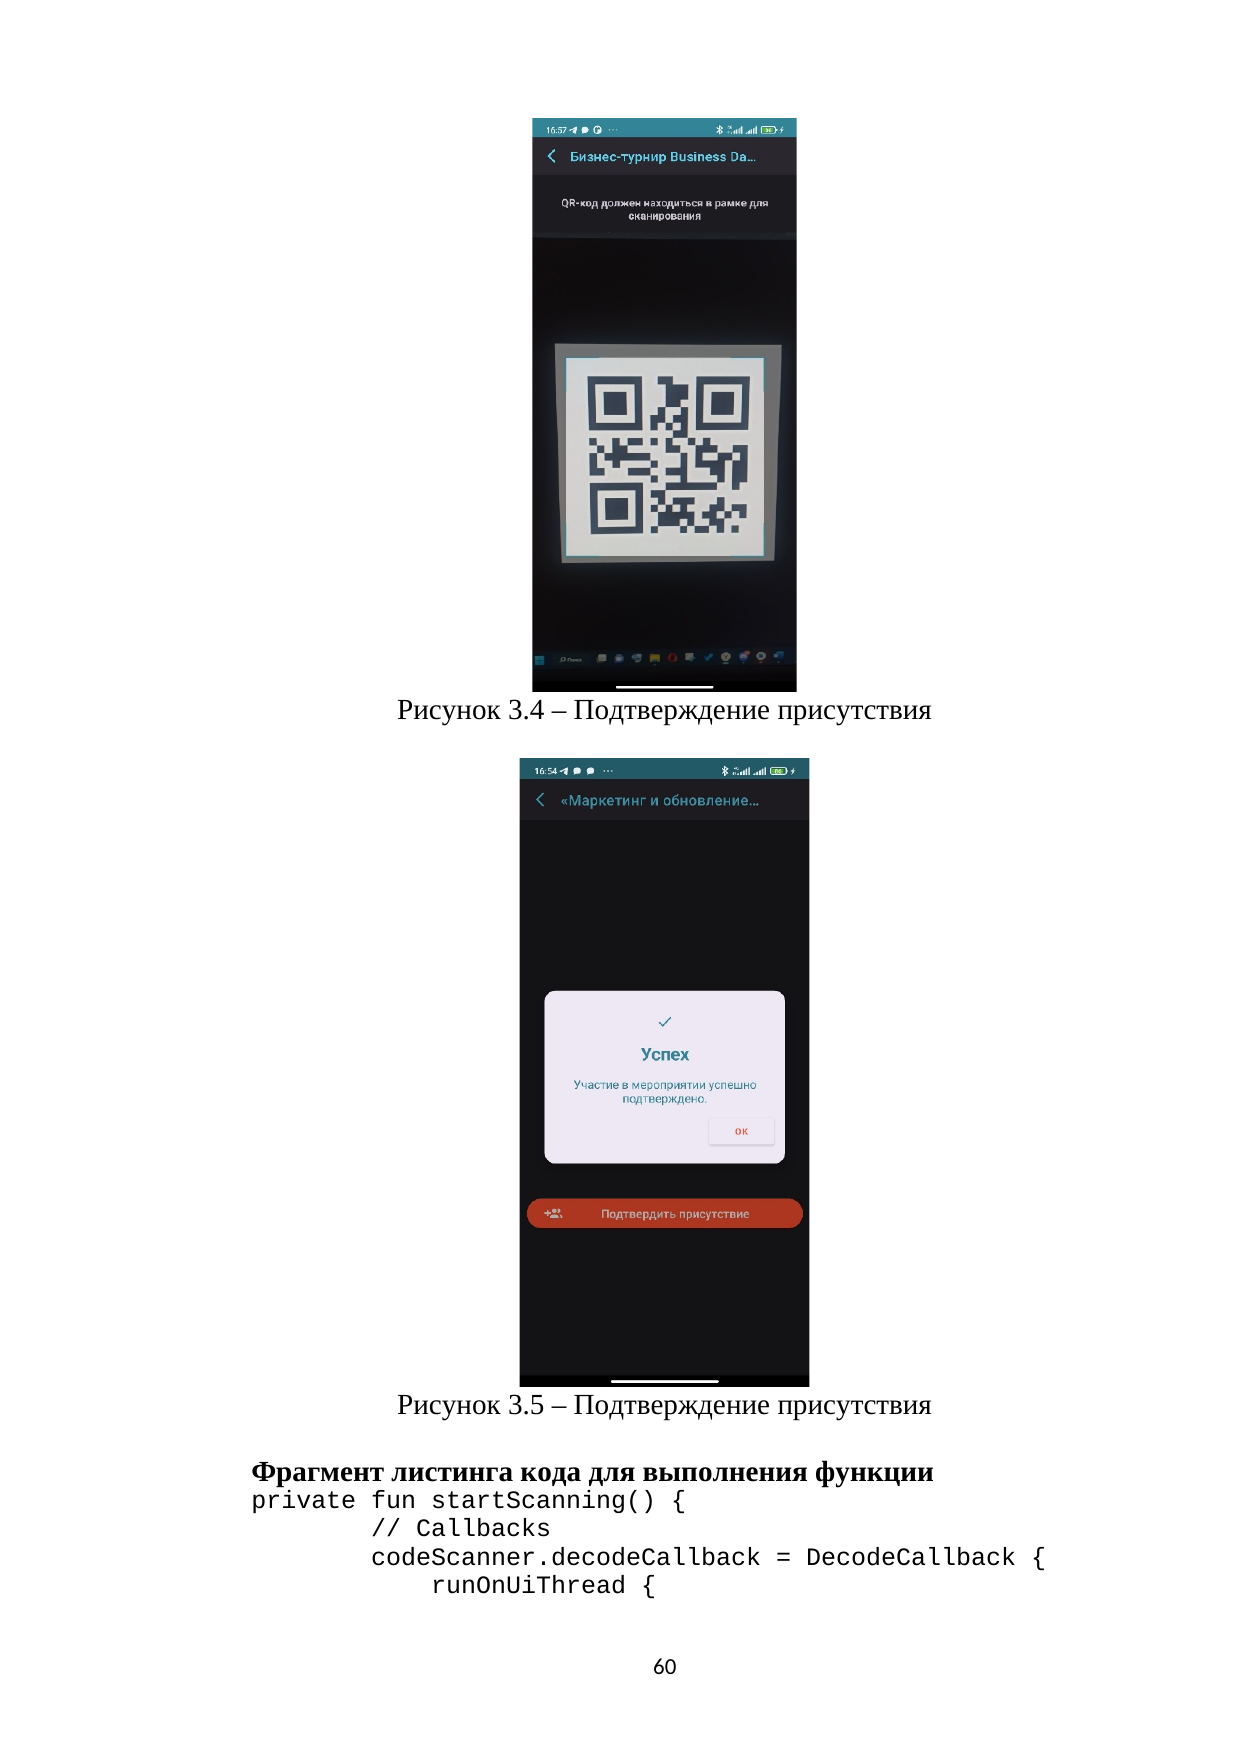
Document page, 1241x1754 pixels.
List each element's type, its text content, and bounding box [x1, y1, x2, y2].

text Рисунок 3.5 – Подтверждение присутствия [177, 1387, 1152, 1421]
text private fun startScanning() { [177, 1488, 1152, 1516]
text Рисунок 3.4 – Подтверждение присутствия [177, 692, 1152, 725]
text // Callbacks [177, 1516, 1152, 1544]
picture [519, 758, 810, 1387]
text runOnUiThread { [177, 1573, 1152, 1601]
picture [532, 118, 797, 692]
text Фрагмент листинга кода для выполнения функции [177, 1454, 1152, 1488]
text codeScanner.decodeCallback = DecodeCallback { [177, 1544, 1152, 1573]
